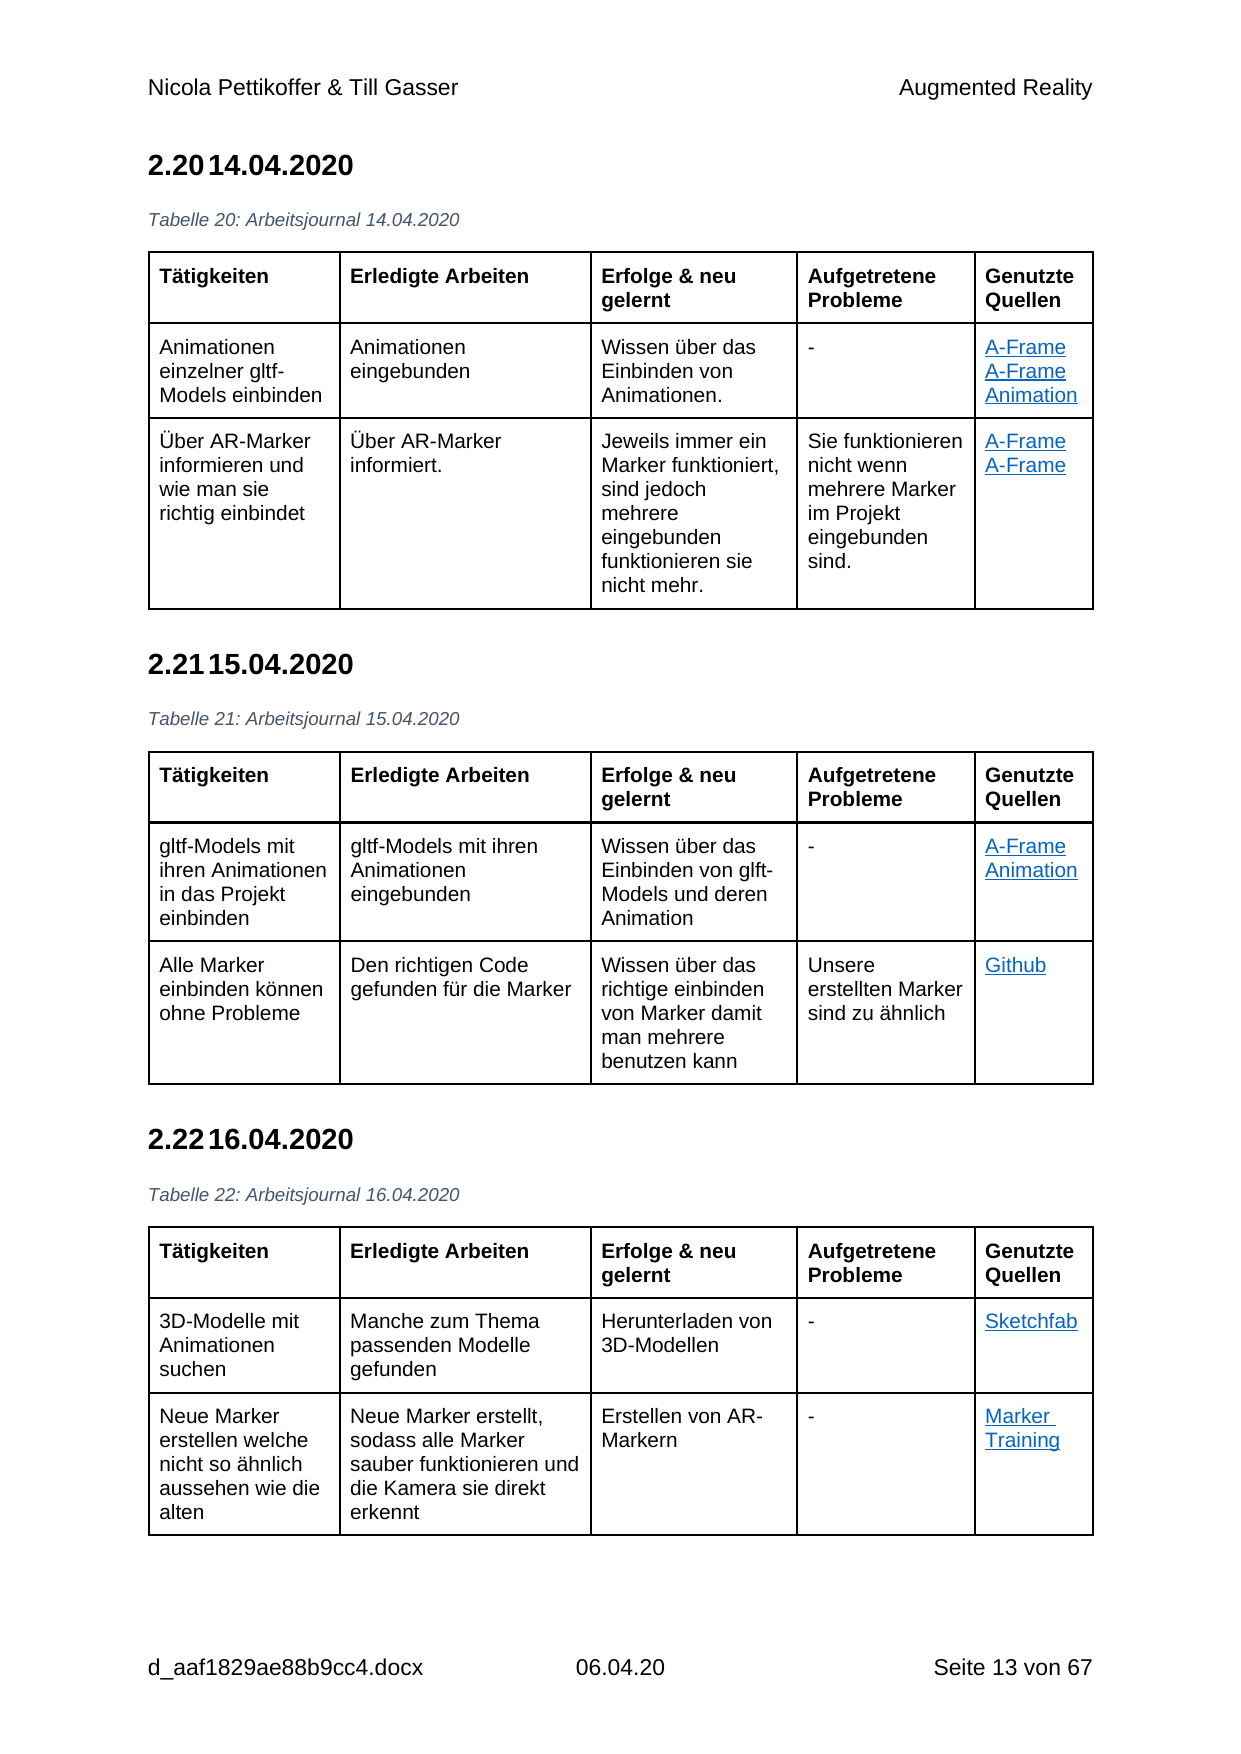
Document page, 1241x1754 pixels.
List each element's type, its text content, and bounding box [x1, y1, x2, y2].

table_header Erledigte Arbeiten [341, 253, 590, 322]
subtitle 15.04.2020 [148, 647, 1093, 681]
table_cell - [798, 824, 974, 940]
table_cell Wissen über das Einbinden von glft-Models und deren Animation [592, 824, 796, 940]
table_cell Animationen einzelner gltf-Models einbinden [150, 324, 339, 417]
table_cell Github [976, 942, 1092, 1083]
table_cell Animation [976, 824, 1092, 940]
table_header Aufgetretene Probleme [798, 253, 974, 322]
table_cell Herunterladen von 3D-Modellen [592, 1299, 796, 1392]
table_header Tätigkeiten [150, 1228, 339, 1297]
table_cell - [798, 1299, 974, 1392]
subtitle 14.04.2020 [148, 148, 1093, 181]
table_cell - [798, 1394, 974, 1534]
table_cell Über AR-Marker informiert. [341, 419, 590, 607]
table_header Genutzte Quellen [976, 1228, 1092, 1297]
table_cell gltf-Models mit ihren Animationen eingebunden [341, 824, 590, 940]
table_cell Sketchfab [976, 1299, 1092, 1392]
table_cell Sie funktionieren nicht wenn mehrere Marker im Projekt eingebunden sind. [798, 419, 974, 607]
table_cell Alle Marker einbinden können ohne Probleme [150, 942, 339, 1083]
table_cell Marker Training [976, 1394, 1092, 1534]
table_cell Neue Marker erstellen welche nicht so ähnlich aussehen wie die alten [150, 1394, 339, 1534]
table_cell Wissen über das richtige einbinden von Marker damit man mehrere benutzen kann [592, 942, 796, 1083]
table_header Aufgetretene Probleme [798, 1228, 974, 1297]
table_header Erfolge & neu gelernt [592, 753, 796, 821]
table_header Erledigte Arbeiten [341, 1228, 590, 1297]
table_header Tätigkeiten [150, 753, 339, 821]
table_cell Manche zum Thema passenden Modelle gefunden [341, 1299, 590, 1392]
text Tabelle 20: Arbeitsjournal 14.04.2020 [148, 209, 1093, 230]
table_header Tätigkeiten [150, 253, 339, 322]
text Tabelle 21: Arbeitsjournal 15.04.2020 [148, 708, 1093, 730]
table_cell 3D-Modelle mit Animationen suchen [150, 1299, 339, 1392]
table_header Aufgetretene Probleme [798, 753, 974, 821]
table_header Genutzte Quellen [976, 253, 1092, 322]
table_cell Unsere erstellten Marker sind zu ähnlich [798, 942, 974, 1083]
subtitle 16.04.2020 [148, 1122, 1093, 1156]
table_cell A-Frame A-Frame Animation [976, 324, 1092, 417]
table_header Erfolge & neu gelernt [592, 253, 796, 322]
table_cell gltf-Models mit ihren Animationen in das Projekt einbinden [150, 824, 339, 940]
table_header Erfolge & neu gelernt [592, 1228, 796, 1297]
table_header Erledigte Arbeiten [341, 753, 590, 821]
table_cell Den richtigen Code gefunden für die Marker [341, 942, 590, 1083]
table_cell Über AR-Marker informieren und wie man sie richtig einbindet [150, 419, 339, 607]
text Tabelle 22: Arbeitsjournal 16.04.2020 [148, 1183, 1093, 1205]
table_cell Animationen eingebunden [341, 324, 590, 417]
table_cell Wissen über das Einbinden von Animationen. [592, 324, 796, 417]
table_cell A-Frame A-Frame [976, 419, 1092, 607]
table_cell Jeweils immer ein Marker funktioniert, sind jedoch mehrere eingebunden funktionieren sie nicht mehr. [592, 419, 796, 607]
table_header Genutzte Quellen [976, 753, 1092, 821]
table_cell Erstellen von AR-Markern [592, 1394, 796, 1534]
table_cell Neue Marker erstellt, sodass alle Marker sauber funktionieren und die Kamera sie direkt erkennt [341, 1394, 590, 1534]
table_cell - [798, 324, 974, 417]
